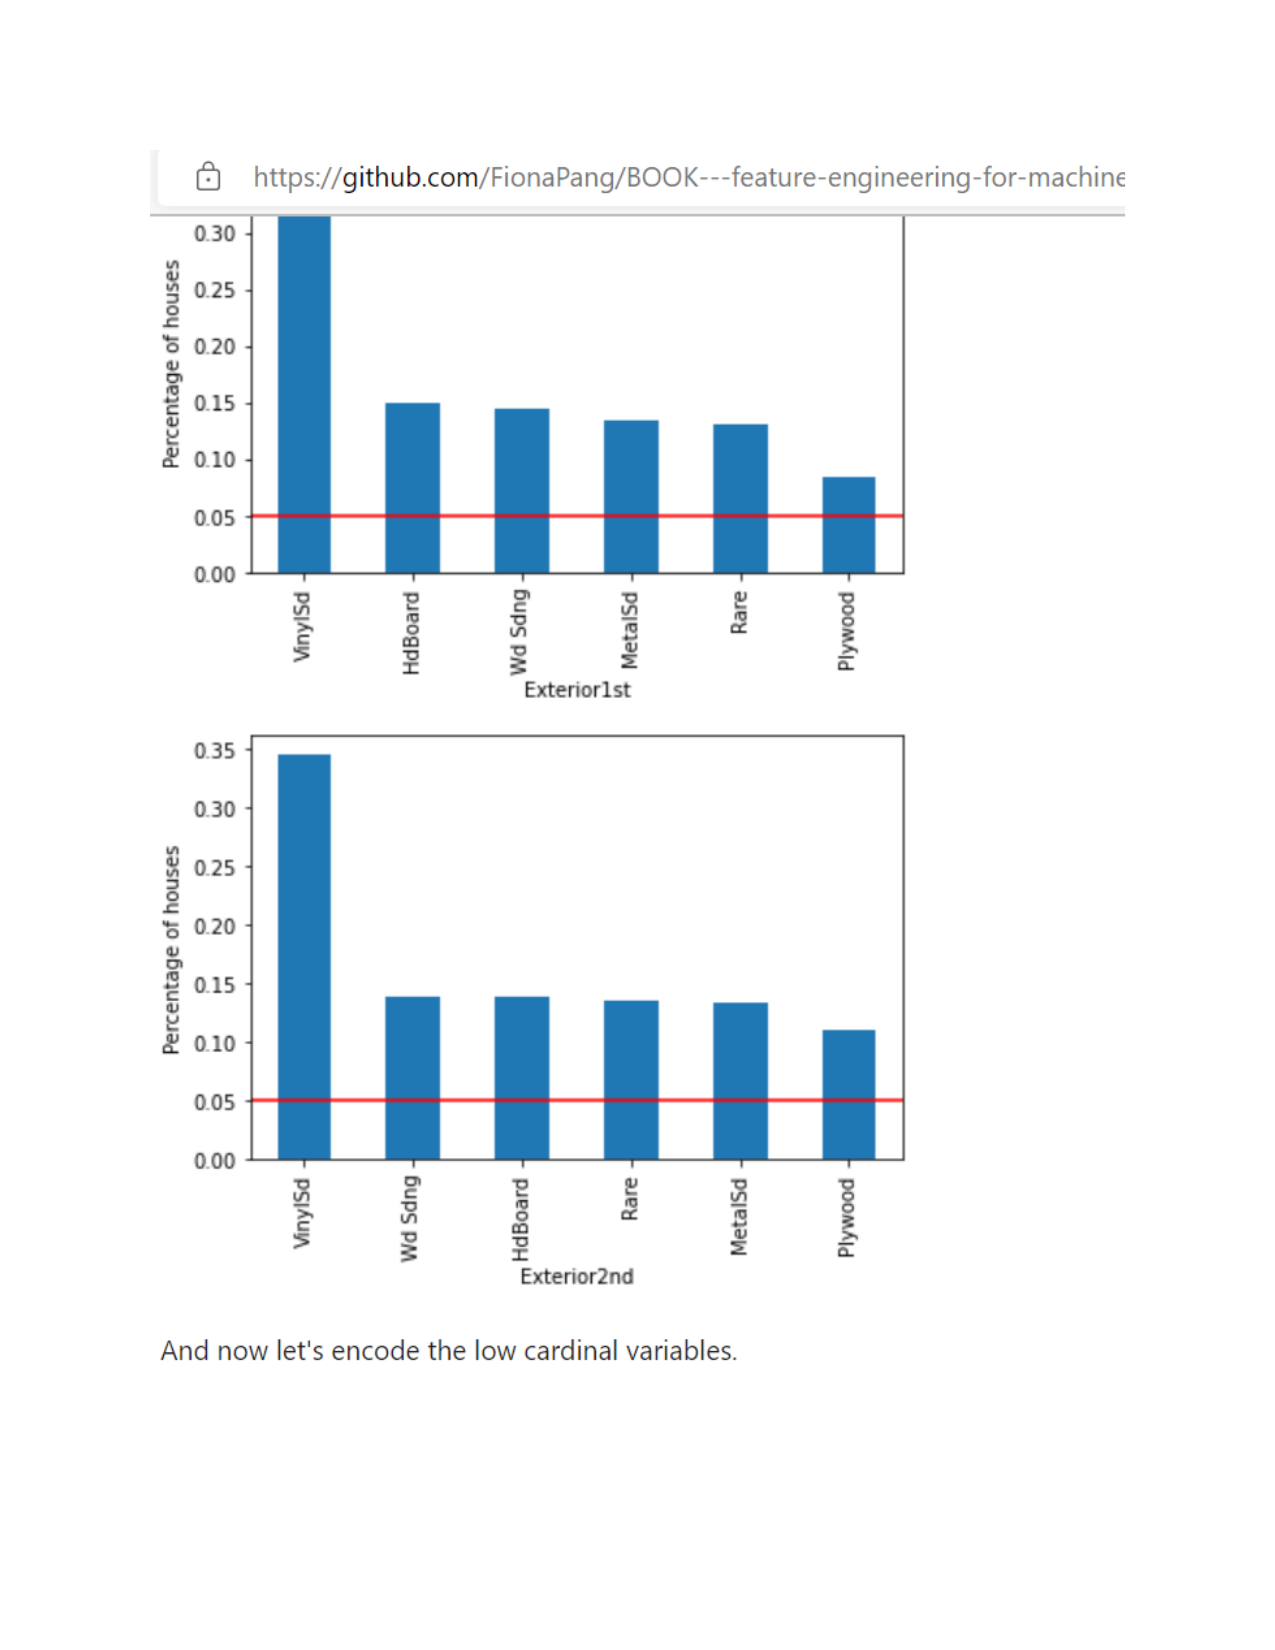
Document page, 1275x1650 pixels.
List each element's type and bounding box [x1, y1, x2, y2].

picture [150, 150, 1125, 1394]
